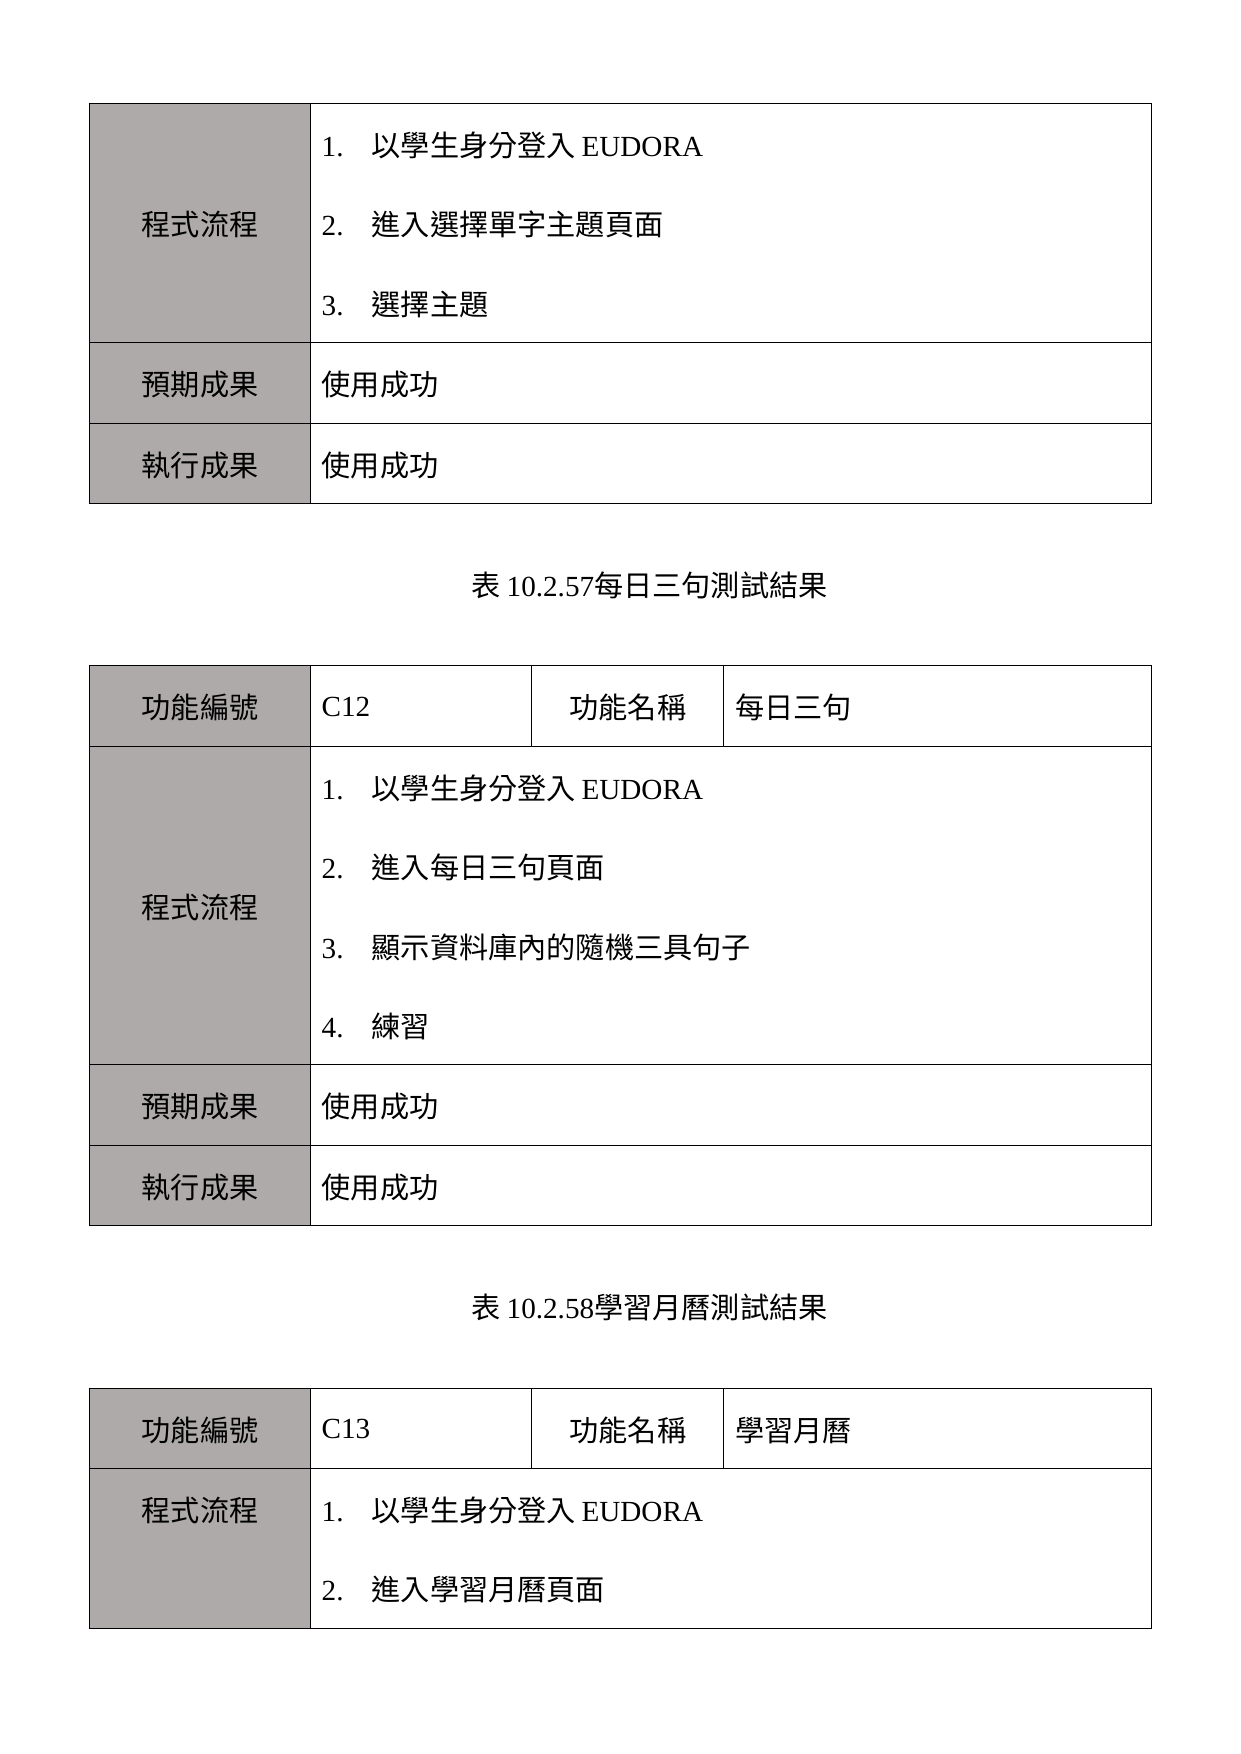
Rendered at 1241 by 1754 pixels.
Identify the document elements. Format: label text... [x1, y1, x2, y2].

table_cell 執行成果 [90, 424, 310, 503]
table_cell 程式流程 [90, 747, 310, 1064]
table_cell 使用成功 [311, 424, 1151, 503]
table_cell 程式流程 [90, 1469, 310, 1628]
table_header C12 [311, 666, 531, 746]
table_cell 以學生身分登入EUDORA 進入選擇單字主題頁面 選擇主題 [311, 104, 1151, 342]
table_header 功能名稱 [532, 666, 723, 746]
table_cell 程式流程 [90, 104, 310, 342]
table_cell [311, 1469, 1151, 1628]
table_cell 使用成功 [311, 1146, 1151, 1225]
table_cell 執行成果 [90, 1146, 310, 1225]
table_header C13 [311, 1389, 531, 1468]
table_cell 使用成功 [311, 1065, 1151, 1145]
table_header 每日三句 [724, 666, 1151, 746]
table_header 功能編號 [90, 666, 310, 746]
table_cell 使用成功 [311, 343, 1151, 423]
table_header 功能名稱 [532, 1389, 723, 1468]
table_cell 預期成果 [90, 1065, 310, 1145]
table_cell 以學生身分登入EUDORA 進入每日三句頁面 顯示資料庫內的隨機三具句子 練習 [311, 747, 1151, 1064]
table_cell 預期成果 [90, 343, 310, 423]
table_header 學習月曆 [724, 1389, 1151, 1468]
table_header 功能編號 [90, 1389, 310, 1468]
